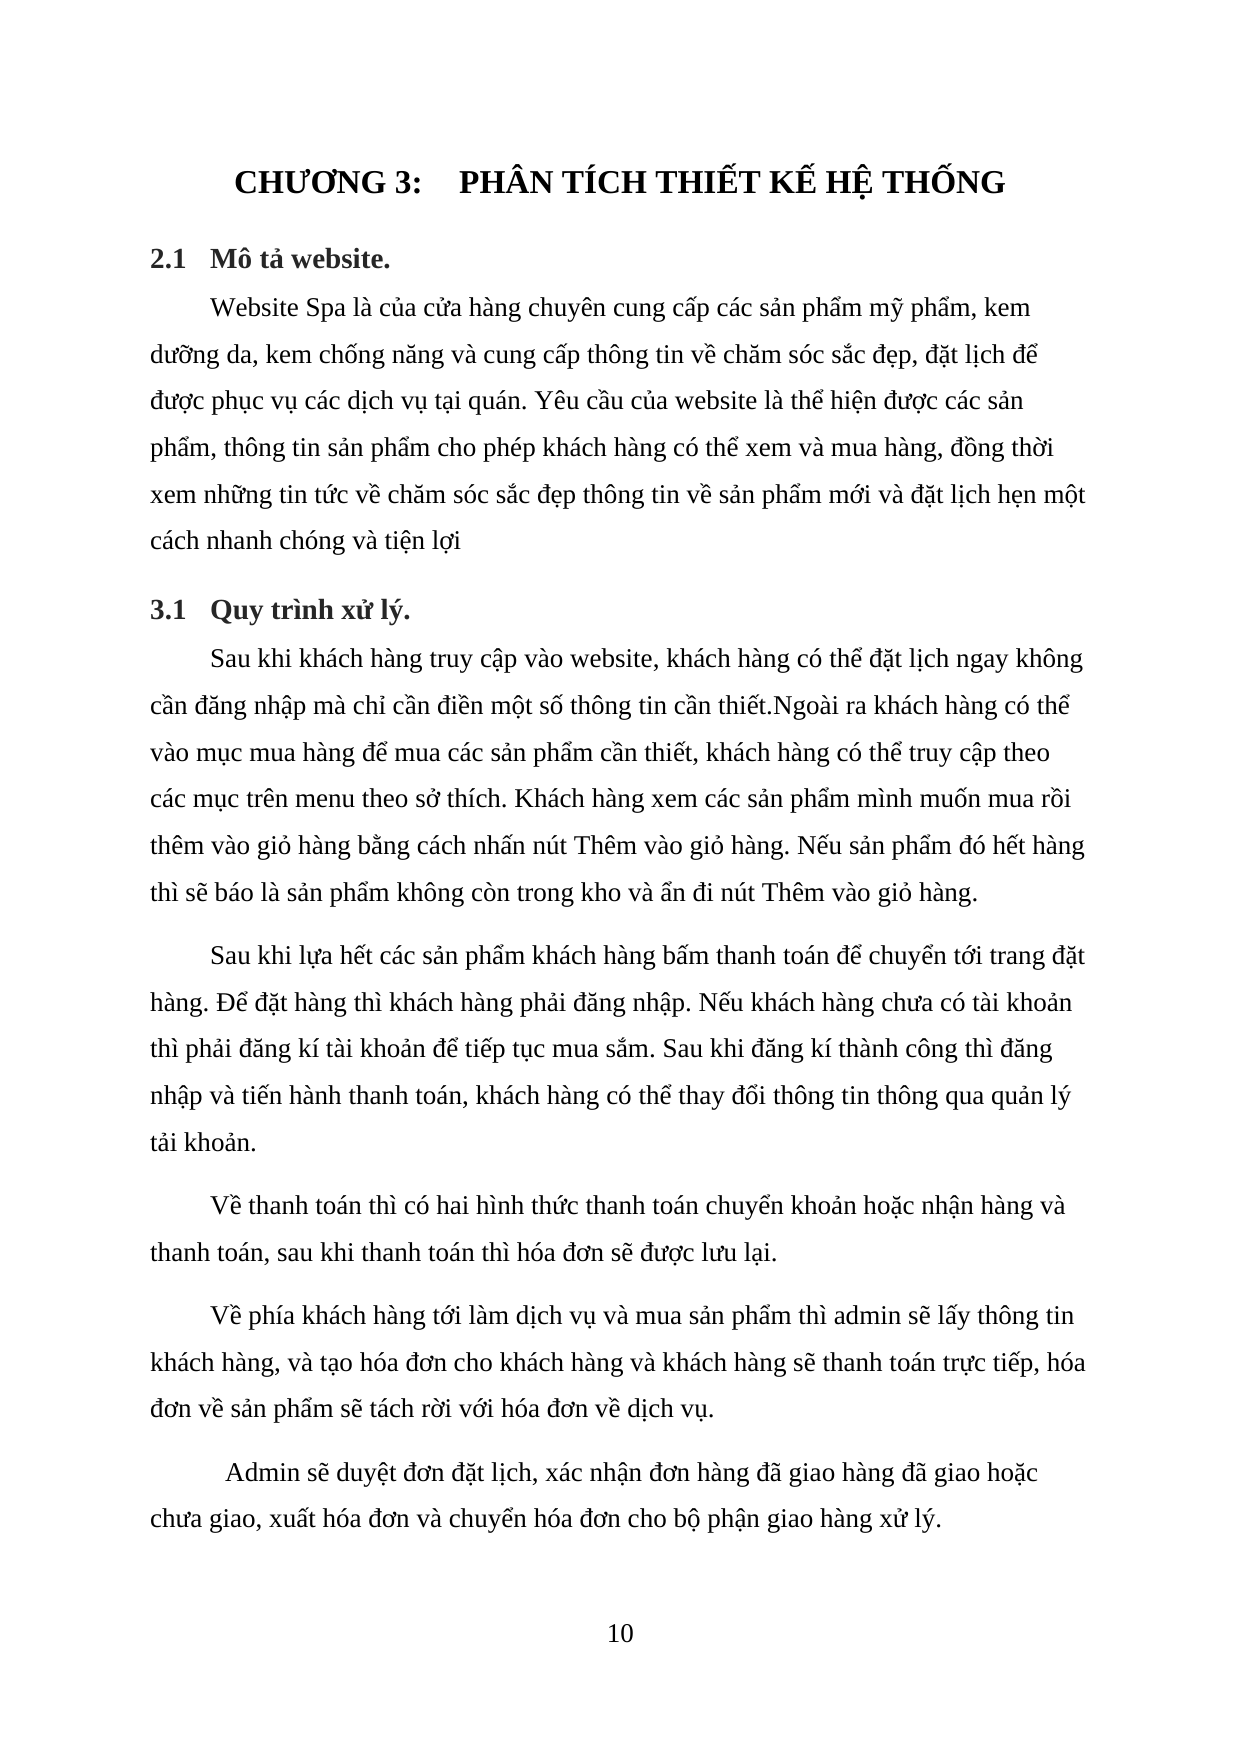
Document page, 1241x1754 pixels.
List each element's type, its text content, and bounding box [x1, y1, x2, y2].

text Sau khi khách hàng truy cập vào website, khách hàng có thể đặt lịch ngay không cần đăng nhập mà chỉ cần điền một số thông tin cần thiết.Ngoài ra khách hàng có thể vào mục mua hàng để mua các sản phẩm cần thiết, khách hàng có thể truy cập theo các mục trên menu theo sở thích. Khách hàng xem các sản phẩm mình muốn mua rồi thêm vào giỏ hàng bằng cách nhấn nút Thêm vào giỏ hàng. Nếu sản phẩm đó hết hàng thì sẽ báo là sản phẩm không còn trong kho và ẩn đi nút Thêm vào giỏ hàng. [150, 642, 1090, 907]
subtitle PHÂN TÍCH THIẾT KẾ HỆ THỐNG [150, 162, 1090, 201]
text Admin sẽ duyệt đơn đặt lịch, xác nhận đơn hàng đã giao hàng đã giao hoặc chưa giao, xuất hóa đơn và chuyển hóa đơn cho bộ phận giao hàng xử lý. [150, 1456, 1090, 1533]
text Website Spa là của cửa hàng chuyên cung cấp các sản phẩm mỹ phẩm, kem dưỡng da, kem chống năng và cung cấp thông tin về chăm sóc sắc đẹp, đặt lịch để được phục vụ các dịch vụ tại quán. Yêu cầu của website là thể hiện được các sản phẩm, thông tin sản phẩm cho phép khách hàng có thể xem và mua hàng, đồng thời xem những tin tức về chăm sóc sắc đẹp thông tin về sản phẩm mới và đặt lịch hẹn một cách nhanh chóng và tiện lợi [150, 291, 1090, 556]
subtitle Quy trình xử lý. [150, 592, 1090, 626]
text Sau khi lựa hết các sản phẩm khách hàng bấm thanh toán để chuyển tới trang đặt hàng. Để đặt hàng thì khách hàng phải đăng nhập. Nếu khách hàng chưa có tài khoản thì phải đăng kí tài khoản để tiếp tục mua sắm. Sau khi đăng kí thành công thì đăng nhập và tiến hành thanh toán, khách hàng có thể thay đổi thông tin thông qua quản lý tải khoản. [150, 939, 1090, 1157]
subtitle Mô tả website. [150, 241, 1090, 274]
text Về thanh toán thì có hai hình thức thanh toán chuyển khoản hoặc nhận hàng và thanh toán, sau khi thanh toán thì hóa đơn sẽ được lưu lại. [150, 1189, 1090, 1267]
text Về phía khách hàng tới làm dịch vụ và mua sản phẩm thì admin sẽ lấy thông tin khách hàng, và tạo hóa đơn cho khách hàng và khách hàng sẽ thanh toán trực tiếp, hóa đơn về sản phẩm sẽ tách rời với hóa đơn về dịch vụ. [150, 1299, 1090, 1423]
